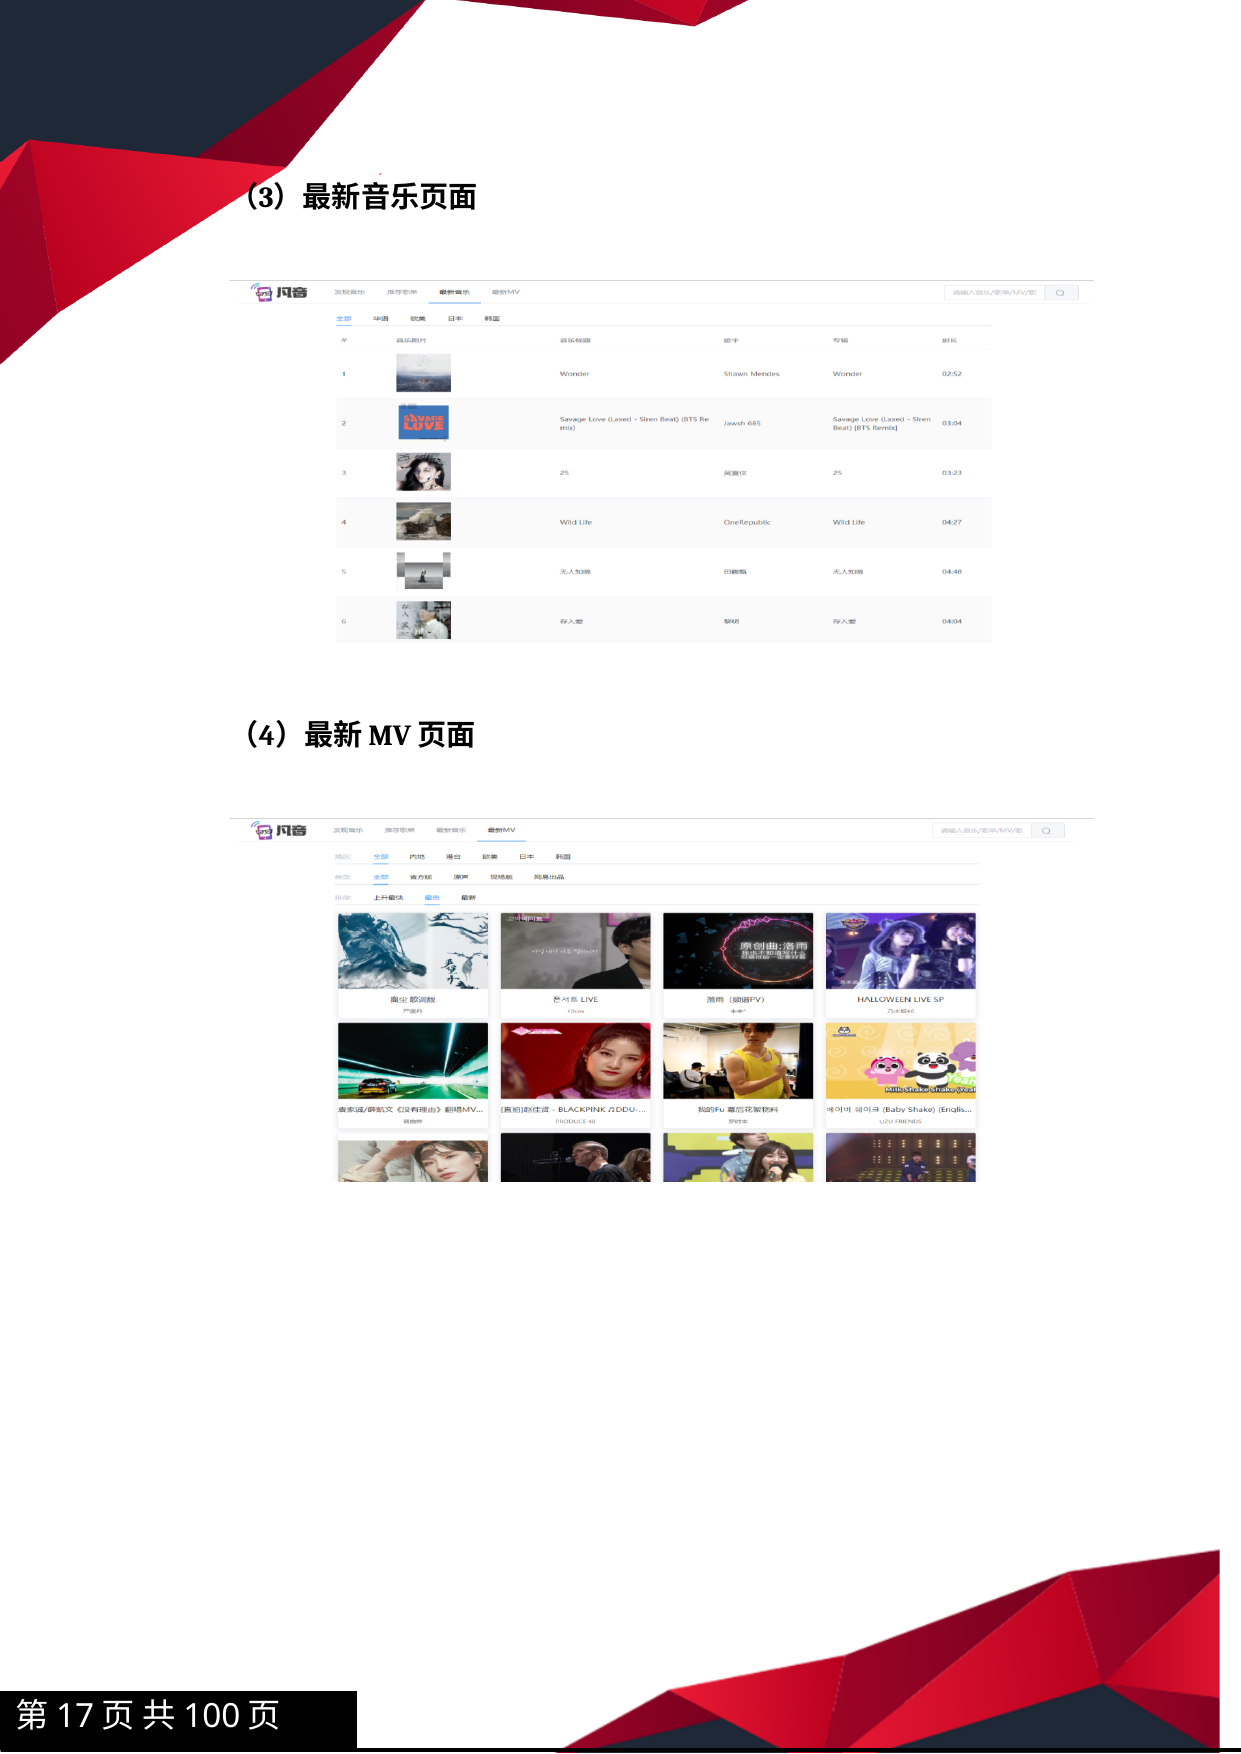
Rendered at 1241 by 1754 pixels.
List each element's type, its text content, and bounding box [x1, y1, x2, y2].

subtitle 最新MV页面 [187, 700, 1053, 765]
picture [229, 818, 1094, 1182]
picture [0, 1488, 1241, 1753]
picture [0, 0, 1095, 643]
subtitle 最新音乐页面 [187, 162, 1053, 227]
